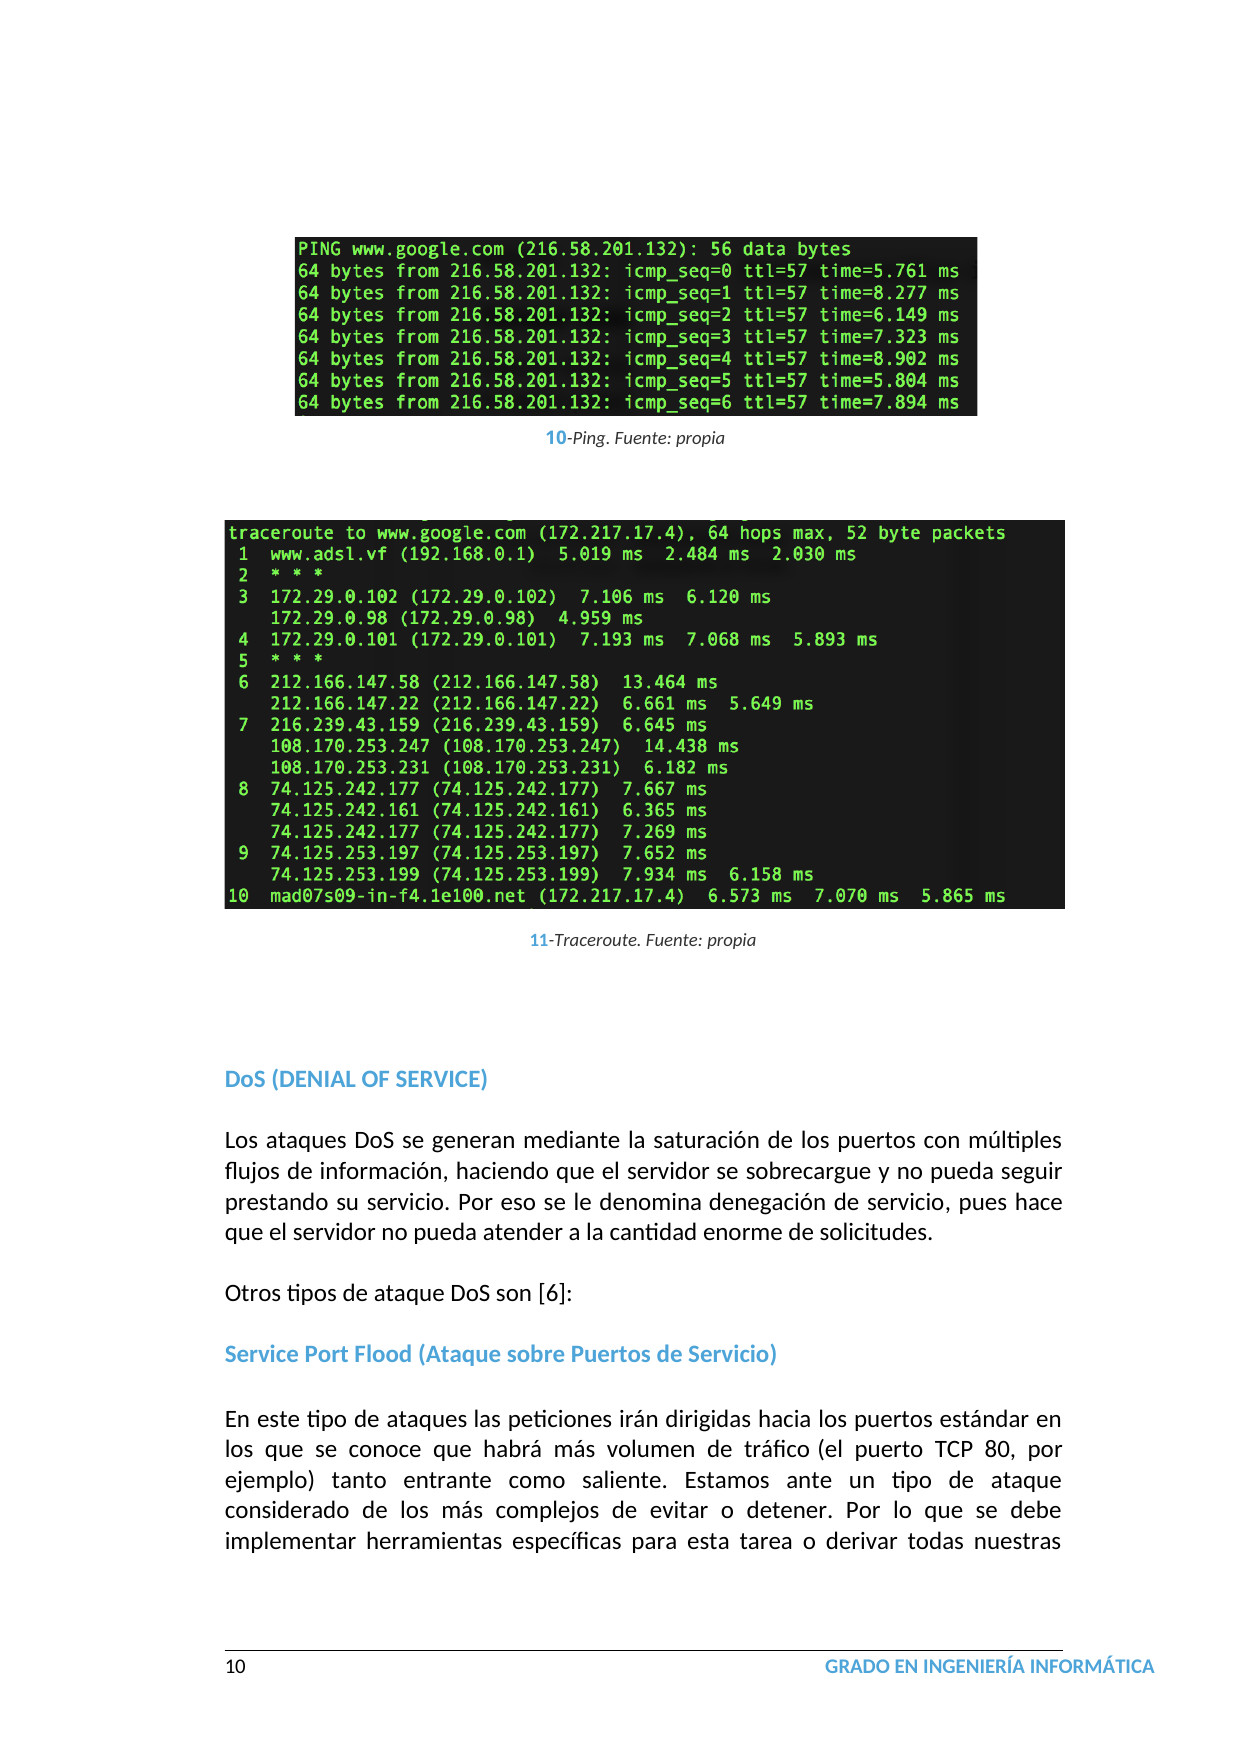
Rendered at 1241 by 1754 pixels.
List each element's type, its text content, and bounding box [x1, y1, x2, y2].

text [224, 1403, 1063, 1556]
text DoS (DENIAL OF SERVICE) [224, 1064, 1063, 1094]
text Los ataques DoS se generan mediante la saturación de los puertos con múltiples flujos de información, haciendo que el servidor se sobrecargue y no pueda seguir prestando su servicio. Por eso se le denomina denegación de servicio, pues hace que el servidor no pueda atender a la cantidad enorme de solicitudes. [224, 1125, 1063, 1247]
picture [224, 520, 1065, 909]
text 11-Traceroute. Fuente: propia [224, 928, 1063, 951]
picture [294, 237, 978, 416]
text Service Port Flood (Ataque sobre Puertos de Servicio) [224, 1338, 1063, 1369]
text Otros tipos de ataque DoS son [6]: [224, 1277, 1063, 1308]
